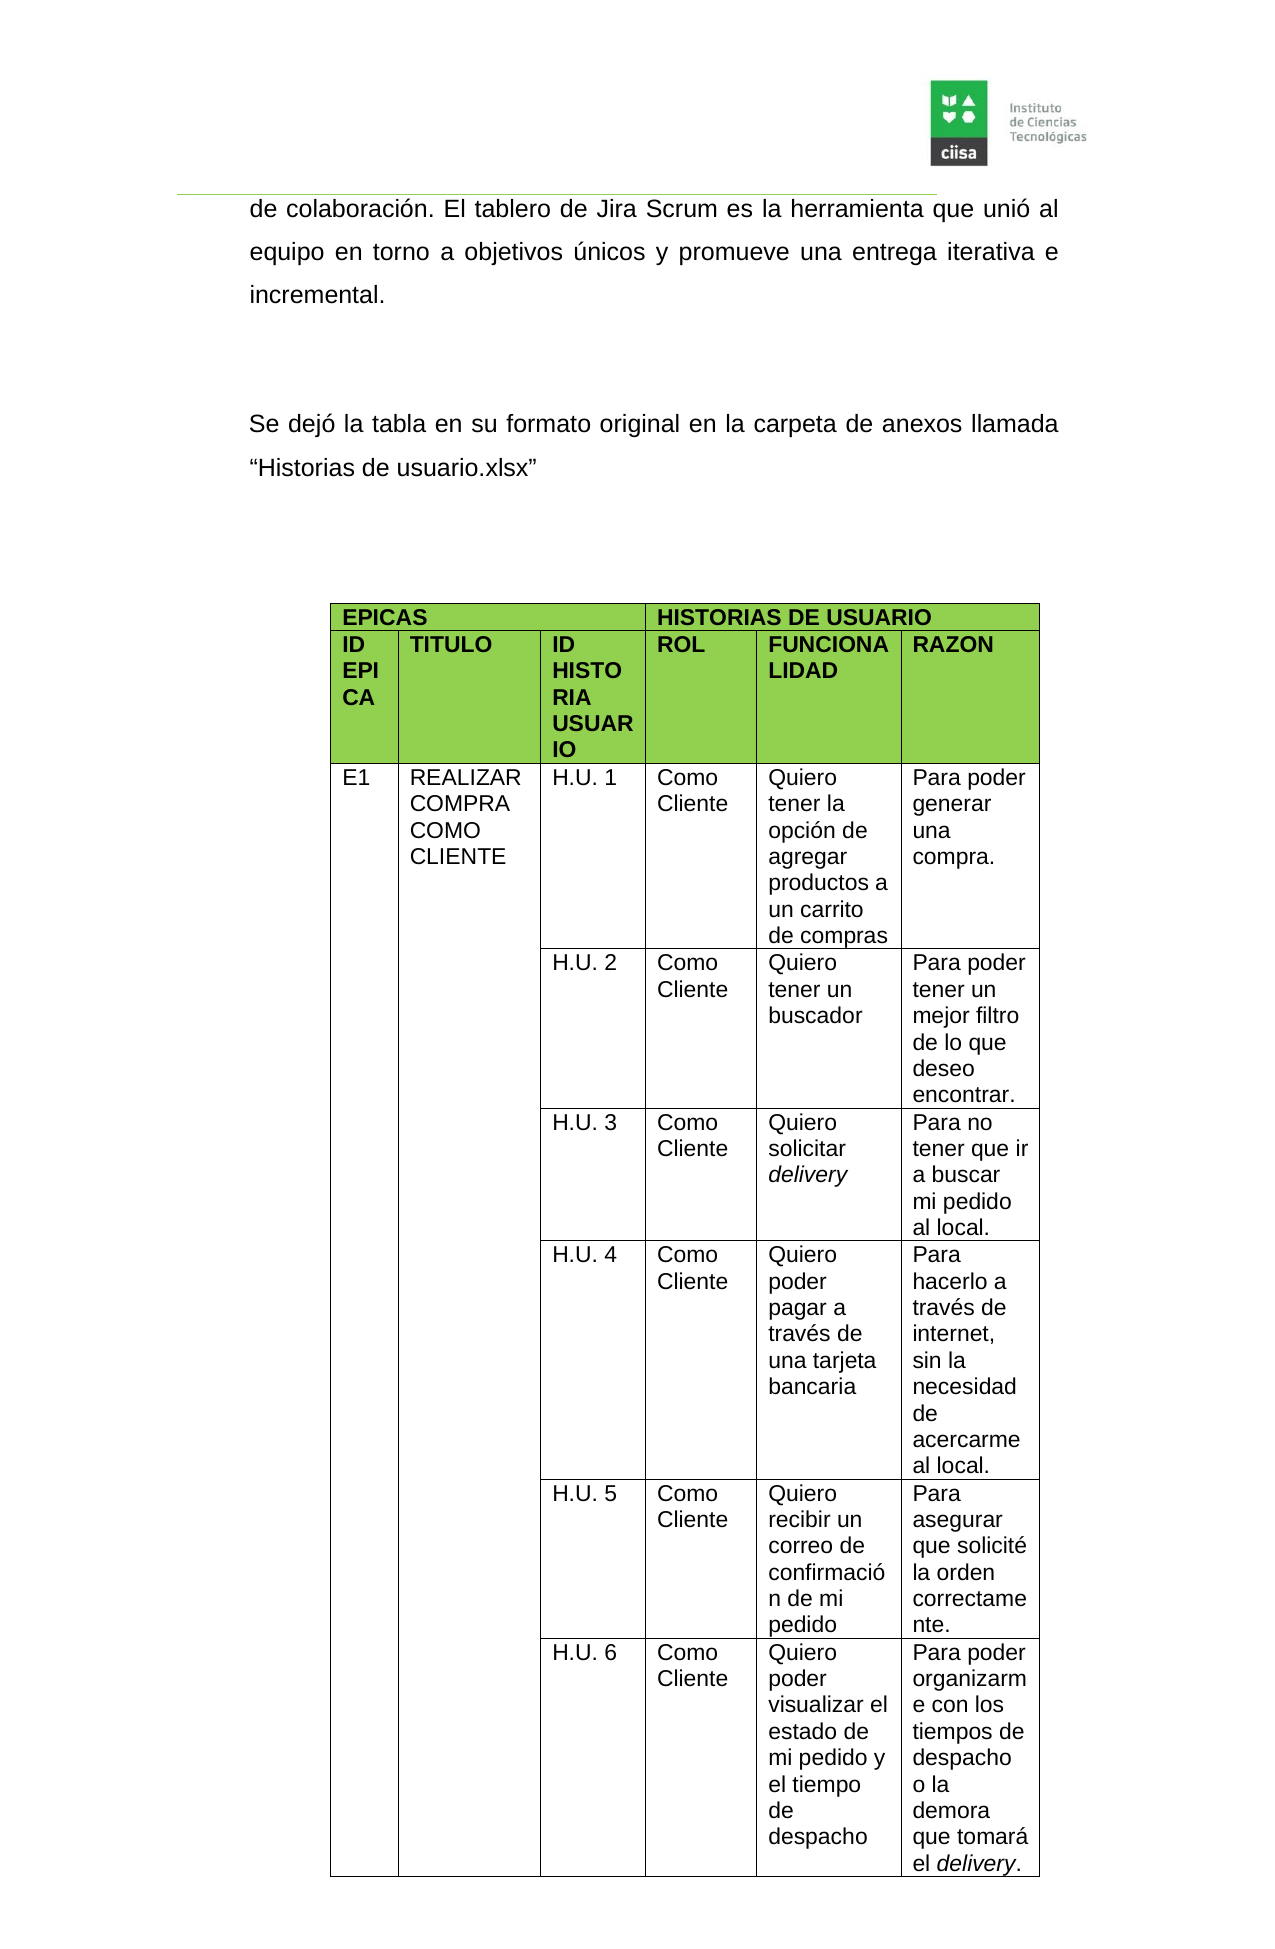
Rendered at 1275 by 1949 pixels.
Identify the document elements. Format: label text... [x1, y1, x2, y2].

table_cell Como Cliente [646, 1241, 756, 1478]
table_cell ID HISTORIA USUARIO [541, 631, 645, 763]
table_cell Como Cliente [646, 1639, 756, 1876]
table_cell Como Cliente [646, 764, 756, 948]
table_cell REALIZAR COMPRA COMO CLIENTE [399, 764, 540, 1876]
table_cell Quiero recibir un correo de confirmación de mi pedido [757, 1480, 901, 1638]
table_cell ID EPICA [331, 631, 398, 763]
table_cell H.U. 1 [541, 764, 645, 948]
table_cell Como Cliente [646, 1109, 756, 1240]
table_cell H.U. 6 [541, 1639, 645, 1876]
text Se dejó la tabla en su formato original en la carpeta de anexos llamada “Historias de usuario.xlsx” [249, 409, 1060, 481]
table_header HISTORIAS DE USUARIO [646, 604, 1039, 630]
table_cell Quiero tener la opción de agregar productos a un carrito de compras [757, 764, 901, 948]
table_cell Como Cliente [646, 1480, 756, 1638]
table_cell ROL [646, 631, 756, 763]
table_header EPICAS [331, 604, 645, 630]
table_cell RAZON [902, 631, 1039, 763]
table_cell E1 [331, 764, 398, 1876]
table_cell Para asegurar que solicité la orden correctamente. [902, 1480, 1039, 1638]
table_cell H.U. 3 [541, 1109, 645, 1240]
table_cell Quiero tener un buscador [757, 949, 901, 1107]
table_cell Para poder organizarme con los tiempos de despacho o la demora que tomará el delivery. [902, 1639, 1039, 1876]
table_cell FUNCIONALIDAD [757, 631, 901, 763]
table_cell Quiero solicitar delivery [757, 1109, 901, 1240]
table_cell Quiero poder pagar a través de una tarjeta bancaria [757, 1241, 901, 1478]
table_cell H.U. 2 [541, 949, 645, 1107]
table_cell Como Cliente [646, 949, 756, 1107]
table_cell H.U. 4 [541, 1241, 645, 1478]
table_cell Quiero poder visualizar el estado de mi pedido y el tiempo de despacho [757, 1639, 901, 1876]
picture [920, 75, 1088, 171]
table_cell H.U. 5 [541, 1480, 645, 1638]
table_cell Para no tener que ir a buscar mi pedido al local. [902, 1109, 1039, 1240]
table_cell Para hacerlo a través de internet, sin la necesidad de acercarme al local. [902, 1241, 1039, 1478]
table_cell Para poder tener un mejor filtro de lo que deseo encontrar. [902, 949, 1039, 1107]
table_cell Para poder generar una compra. [902, 764, 1039, 948]
table_cell TITULO [399, 631, 540, 763]
